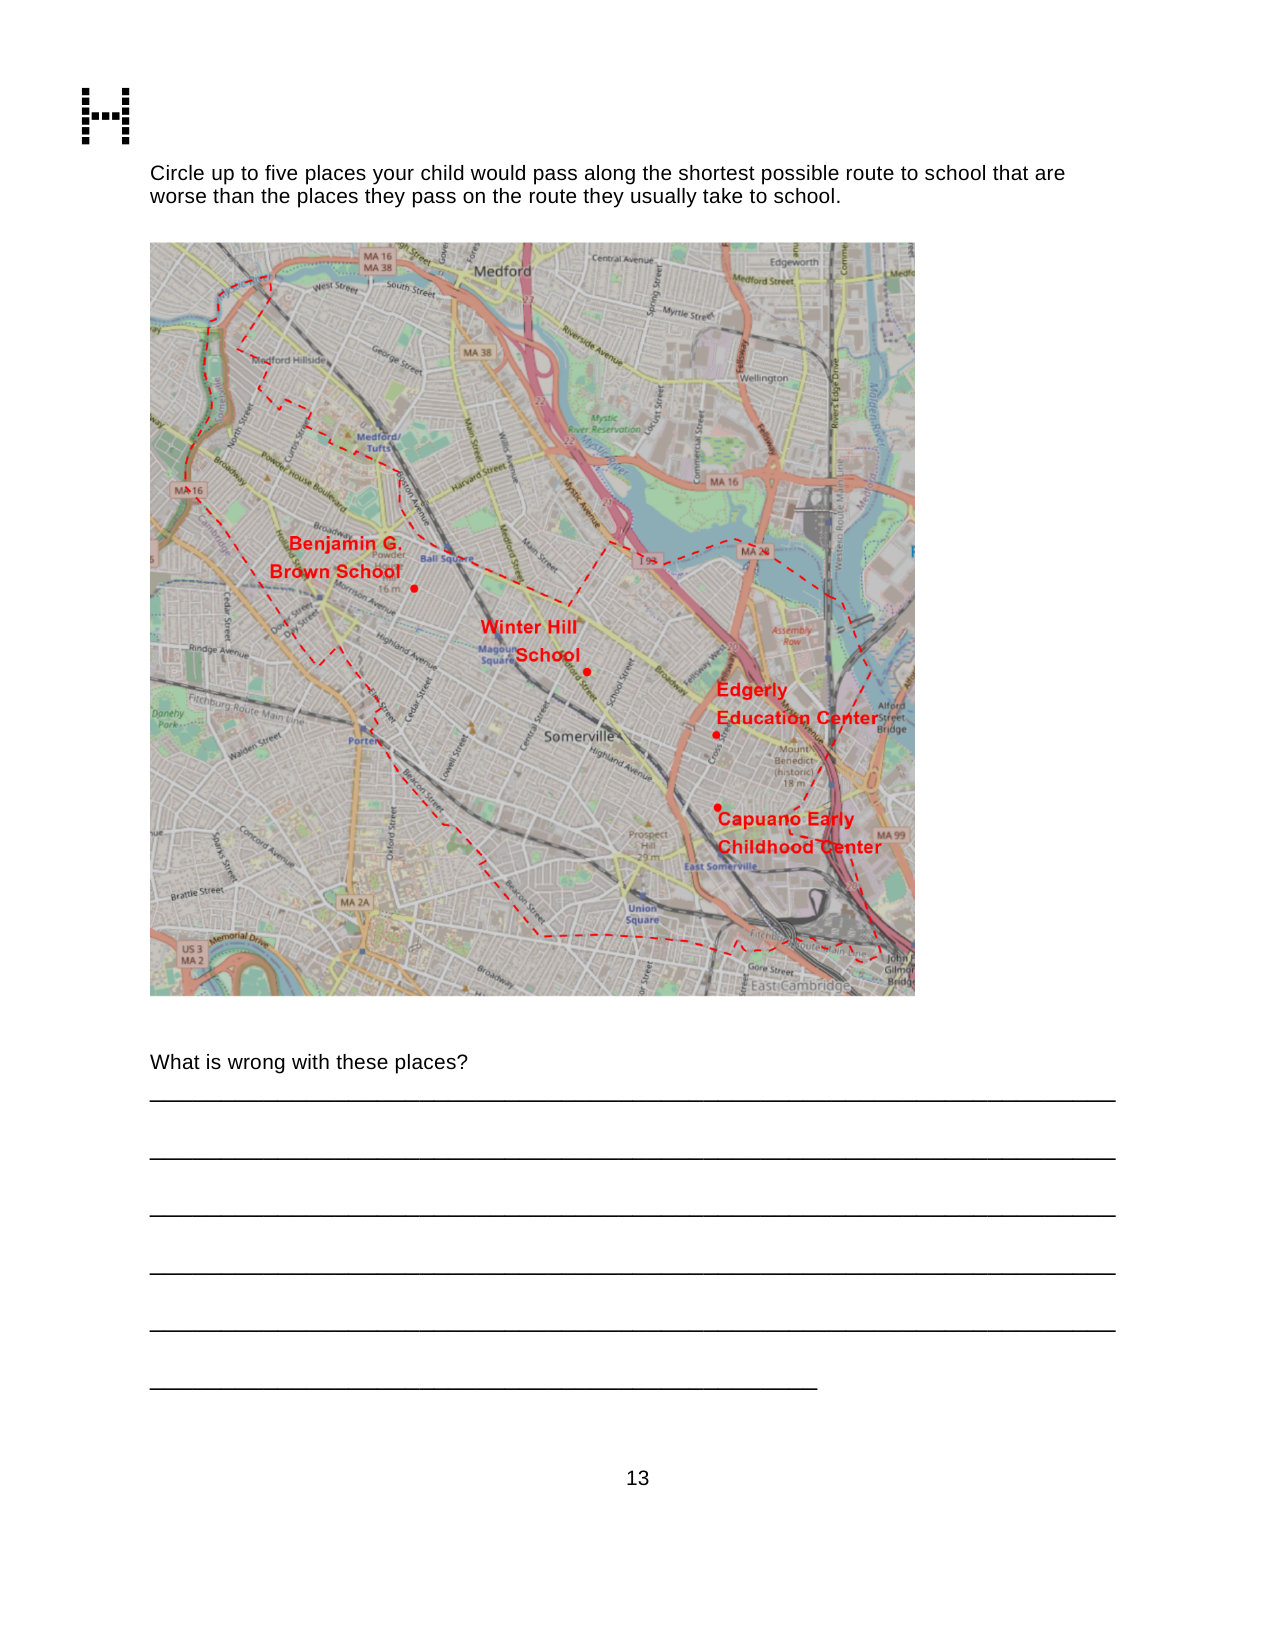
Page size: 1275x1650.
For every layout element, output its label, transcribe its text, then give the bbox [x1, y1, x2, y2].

text Circle up to five places your child would pass along the shortest possible route to school that are worse than the places they pass on the route they usually take to school. [150, 160, 1125, 208]
text What is wrong with these places? [150, 1050, 1125, 1074]
picture [0, 0, 1275, 1650]
text ___________________________________________________________________________________________________________________________________________________________________________________________________________________________________________________________________________________________________________________________________________________________________________________________________ [150, 1074, 1125, 1390]
